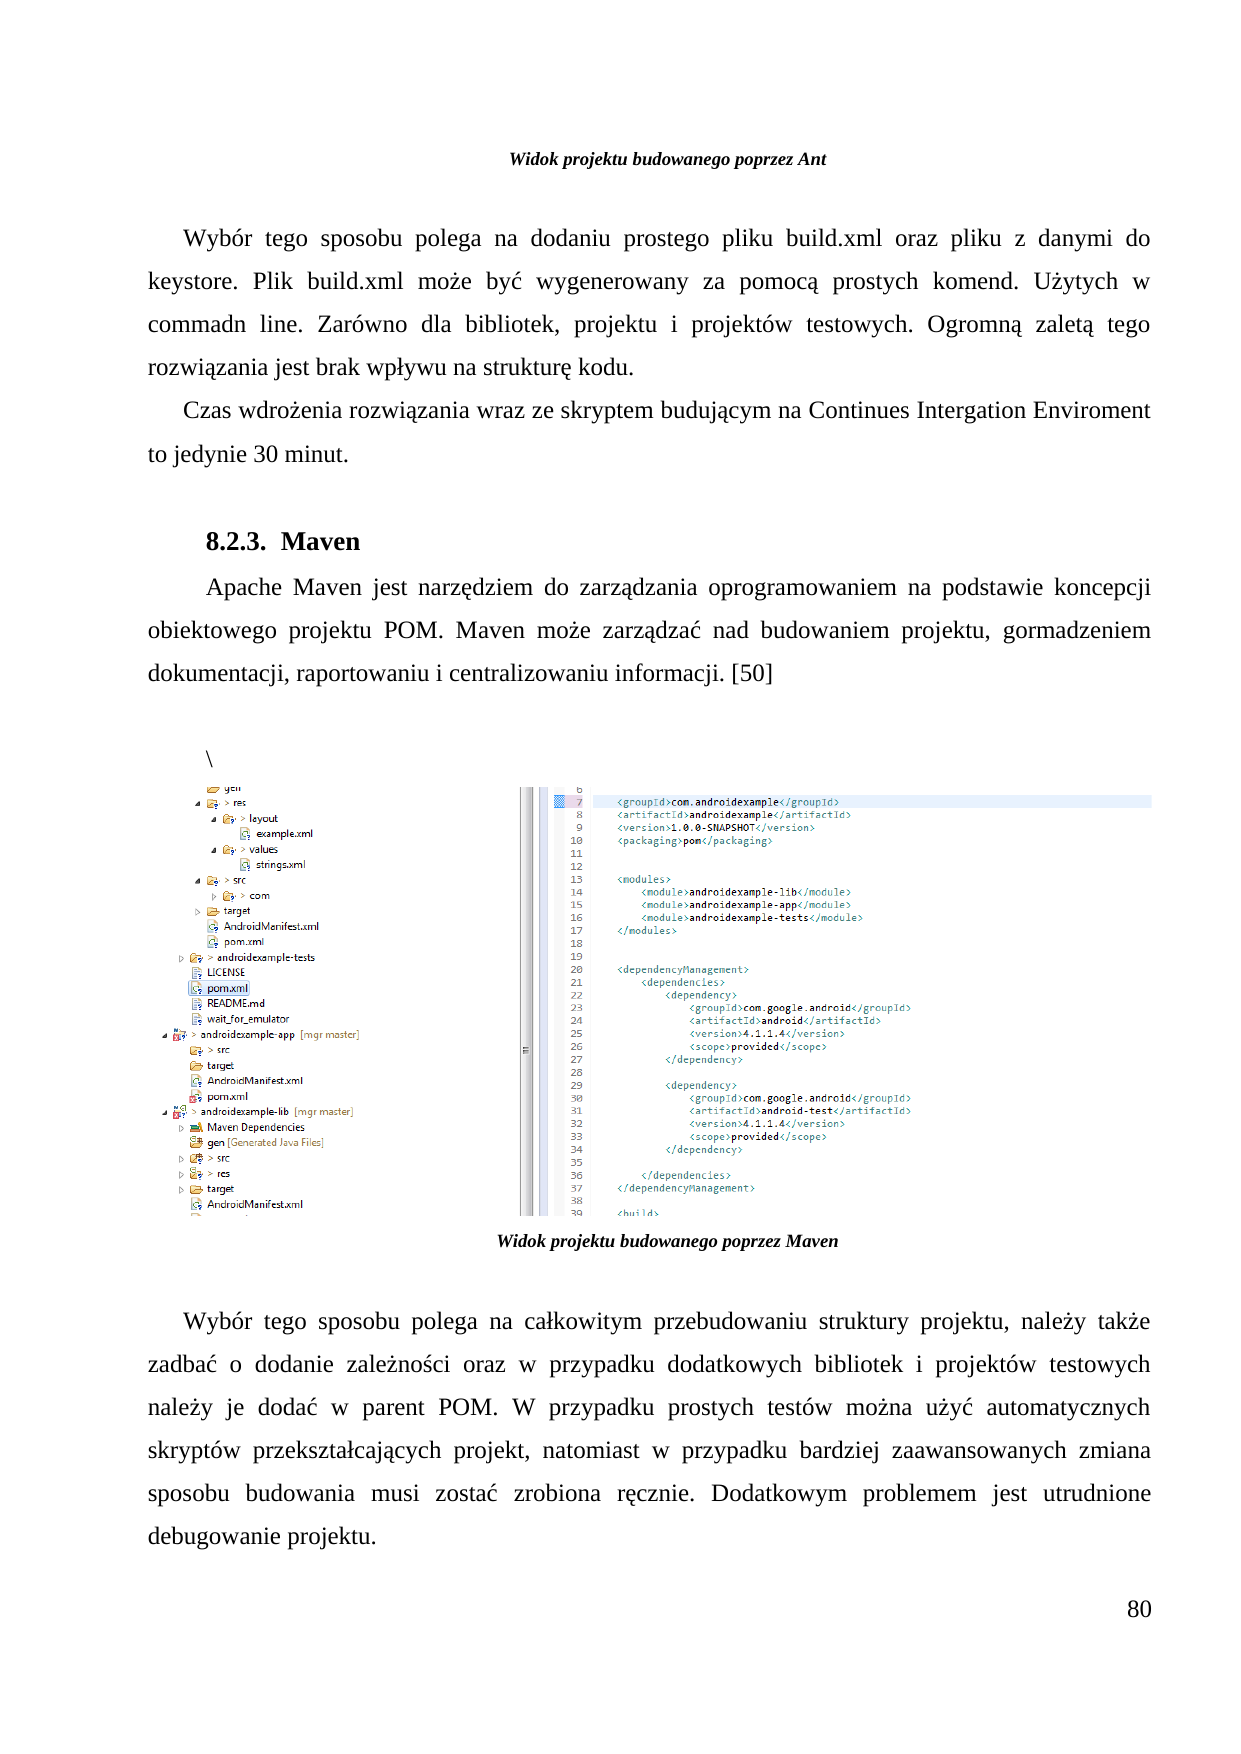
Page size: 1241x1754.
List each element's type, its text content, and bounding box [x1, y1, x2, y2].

text Apache Maven jest narzędziem do zarządzania oprogramowaniem na podstawie koncepcji obiektowego projektu POM. Maven może zarządzać nad budowaniem projektu, gormadzeniem dokumentacji, raportowaniu i centralizowaniu informacji. [50] [148, 572, 1152, 687]
text Wybór tego sposobu polega na dodaniu prostego pliku build.xml oraz pliku z danymi do keystore. Plik build.xml może być wygenerowany za pomocą prostych komend. Użytych w commadn line. Zarówno dla bibliotek, projektu i projektów testowych. Ogromną zaletą tego rozwiązania jest brak wpływu na strukturę kodu. [148, 223, 1152, 381]
text Widok projektu budowanego poprzez Maven [148, 1230, 1152, 1252]
text \ [148, 744, 1152, 773]
picture [147, 787, 1152, 1216]
subtitle Maven [206, 525, 1152, 556]
text Widok projektu budowanego poprzez Ant [148, 148, 1152, 169]
text Wybór tego sposobu polega na całkowitym przebudowaniu struktury projektu, należy także zadbać o dodanie zależności oraz w przypadku dodatkowych bibliotek i projektów testowych należy je dodać w parent POM. W przypadku prostych testów można użyć automatycznych skryptów przekształcających projekt, natomiast w przypadku bardziej zaawansowanych zmiana sposobu budowania musi zostać zrobiona ręcznie. Dodatkowym problemem jest utrudnione debugowanie projektu. [148, 1306, 1152, 1550]
text Czas wdrożenia rozwiązania wraz ze skryptem budującym na Continues Intergation Enviroment to jedynie 30 minut. [148, 396, 1152, 467]
